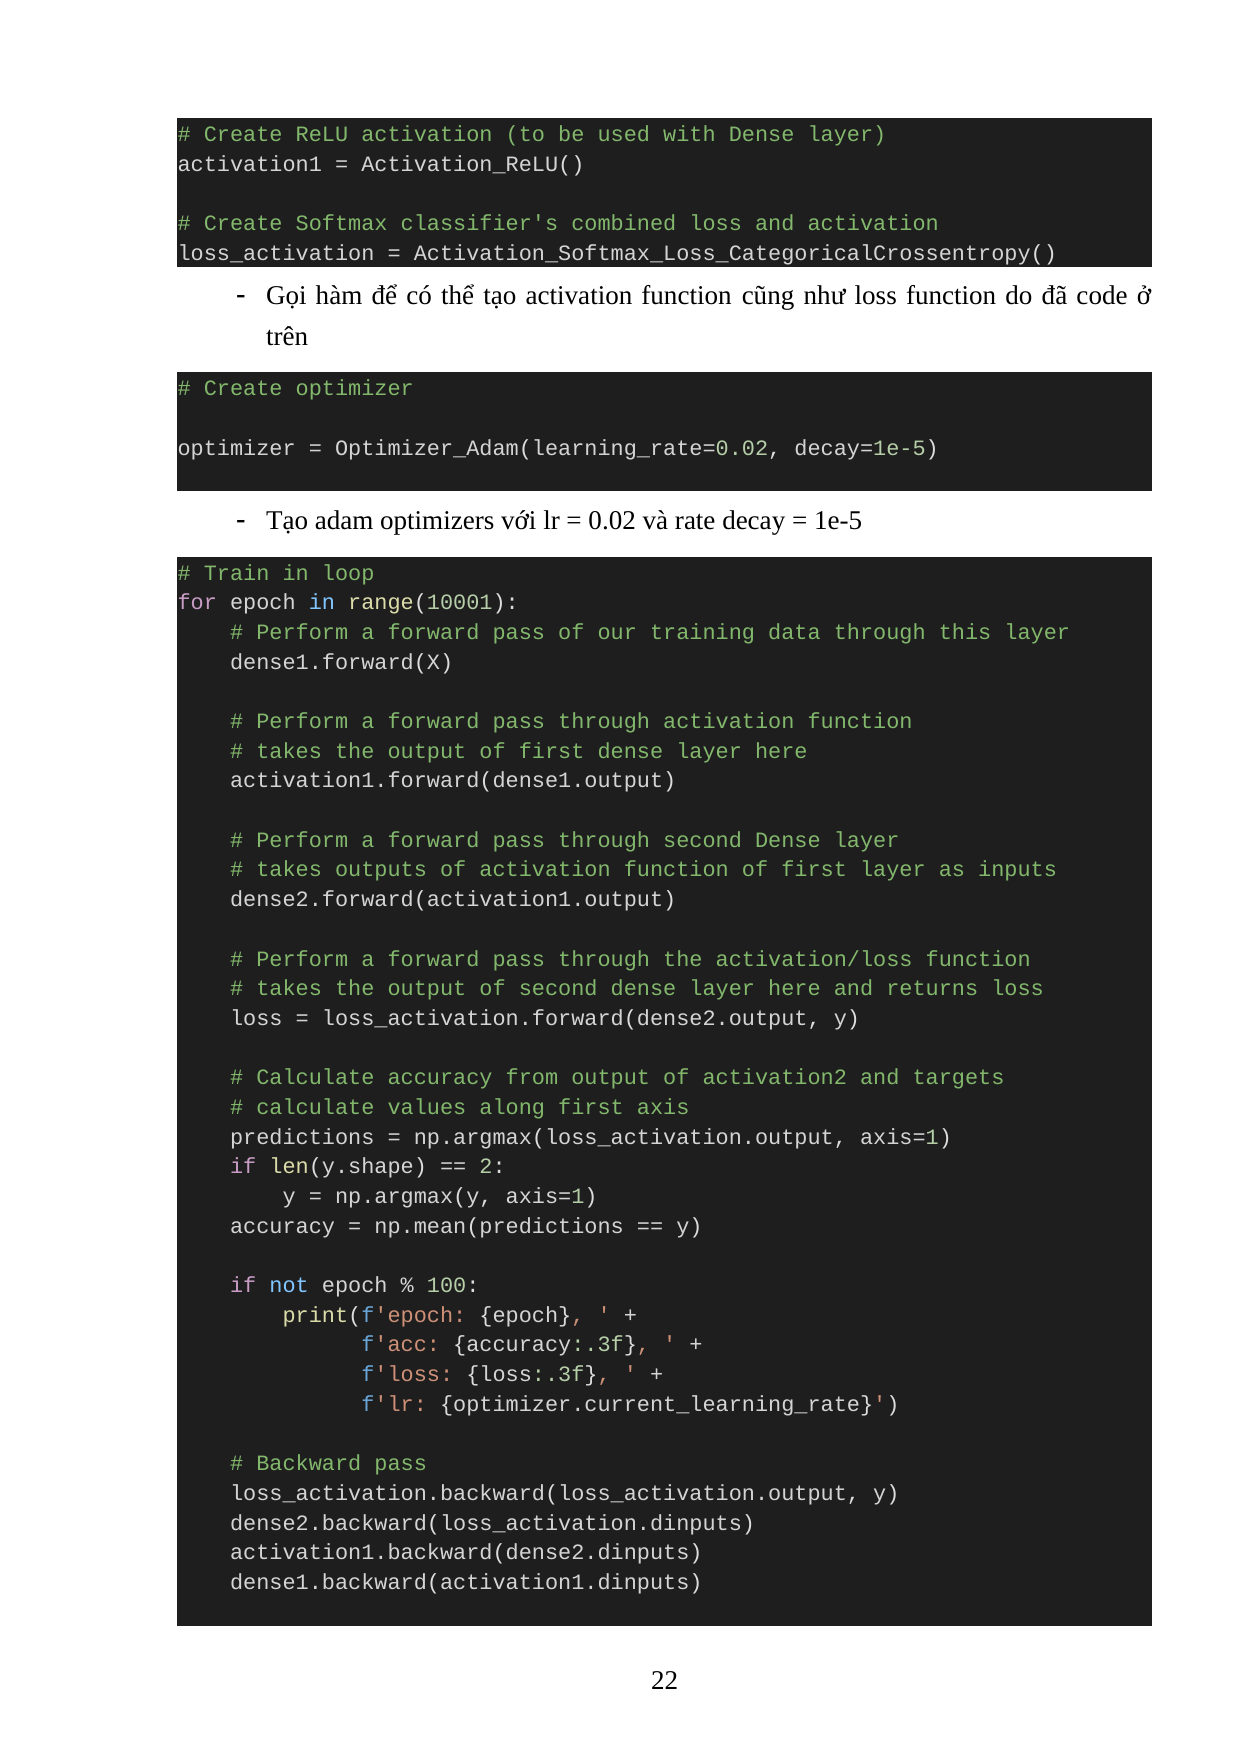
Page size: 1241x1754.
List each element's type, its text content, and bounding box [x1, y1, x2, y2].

text # Create ReLU activation (to be used with Dense layer) [177, 118, 1152, 148]
text if len(y.shape) == 2: [177, 1151, 1152, 1180]
text loss_activation.backward(loss_activation.output, y) [177, 1477, 1152, 1507]
text # Create Softmax classifier's combined loss and activation [177, 207, 1152, 237]
text f'acc: {accuracy:.3f}, ' + [177, 1329, 1152, 1358]
text # Create optimizer [177, 372, 1152, 402]
text # Train in loop [177, 557, 1152, 587]
text predictions = np.argmax(loss_activation.output, axis=1) [177, 1121, 1152, 1151]
text loss = loss_activation.forward(dense2.output, y) [177, 1002, 1152, 1032]
text # Perform a forward pass through activation function [177, 705, 1152, 735]
text # takes outputs of activation function of first layer as inputs [177, 854, 1152, 883]
text for epoch in range(10001): [177, 587, 1152, 616]
text y = np.argmax(y, axis=1) [177, 1180, 1152, 1210]
text activation1.backward(dense2.dinputs) [177, 1537, 1152, 1566]
text dense2.backward(loss_activation.dinputs) [177, 1507, 1152, 1537]
text dense2.forward(activation1.output) [177, 883, 1152, 913]
text f'loss: {loss:.3f}, ' + [177, 1358, 1152, 1388]
text dense1.backward(activation1.dinputs) [177, 1566, 1152, 1596]
text optimizer = Optimizer_Adam(learning_rate=0.02, decay=1e-5) [177, 432, 1152, 462]
text # calculate values along first axis [177, 1091, 1152, 1121]
text loss_activation = Activation_Softmax_Loss_CategoricalCrossentropy() [177, 237, 1152, 267]
text # Calculate accuracy from output of activation2 and targets [177, 1062, 1152, 1091]
text # Backward pass [177, 1447, 1152, 1477]
text dense1.forward(X) [177, 646, 1152, 676]
text f'lr: {optimizer.current_learning_rate}') [177, 1388, 1152, 1418]
text print(f'epoch: {epoch}, ' + [177, 1299, 1152, 1329]
text # Perform a forward pass through second Dense layer [177, 824, 1152, 854]
text # takes the output of second dense layer here and returns loss [177, 972, 1152, 1002]
text Tạo adam optimizers với lr = 0.02 và rate decay = 1e-5 [236, 504, 1152, 535]
text # takes the output of first dense layer here [177, 735, 1152, 765]
text activation1.forward(dense1.output) [177, 765, 1152, 794]
text # Perform a forward pass through the activation/loss function [177, 943, 1152, 972]
text Gọi hàm để có thể tạo activation function cũng như loss function do đã code ở trên [236, 279, 1152, 351]
text accuracy = np.mean(predictions == y) [177, 1210, 1152, 1240]
text activation1 = Activation_ReLU() [177, 148, 1152, 177]
text if not epoch % 100: [177, 1269, 1152, 1299]
text # Perform a forward pass of our training data through this layer [177, 616, 1152, 646]
